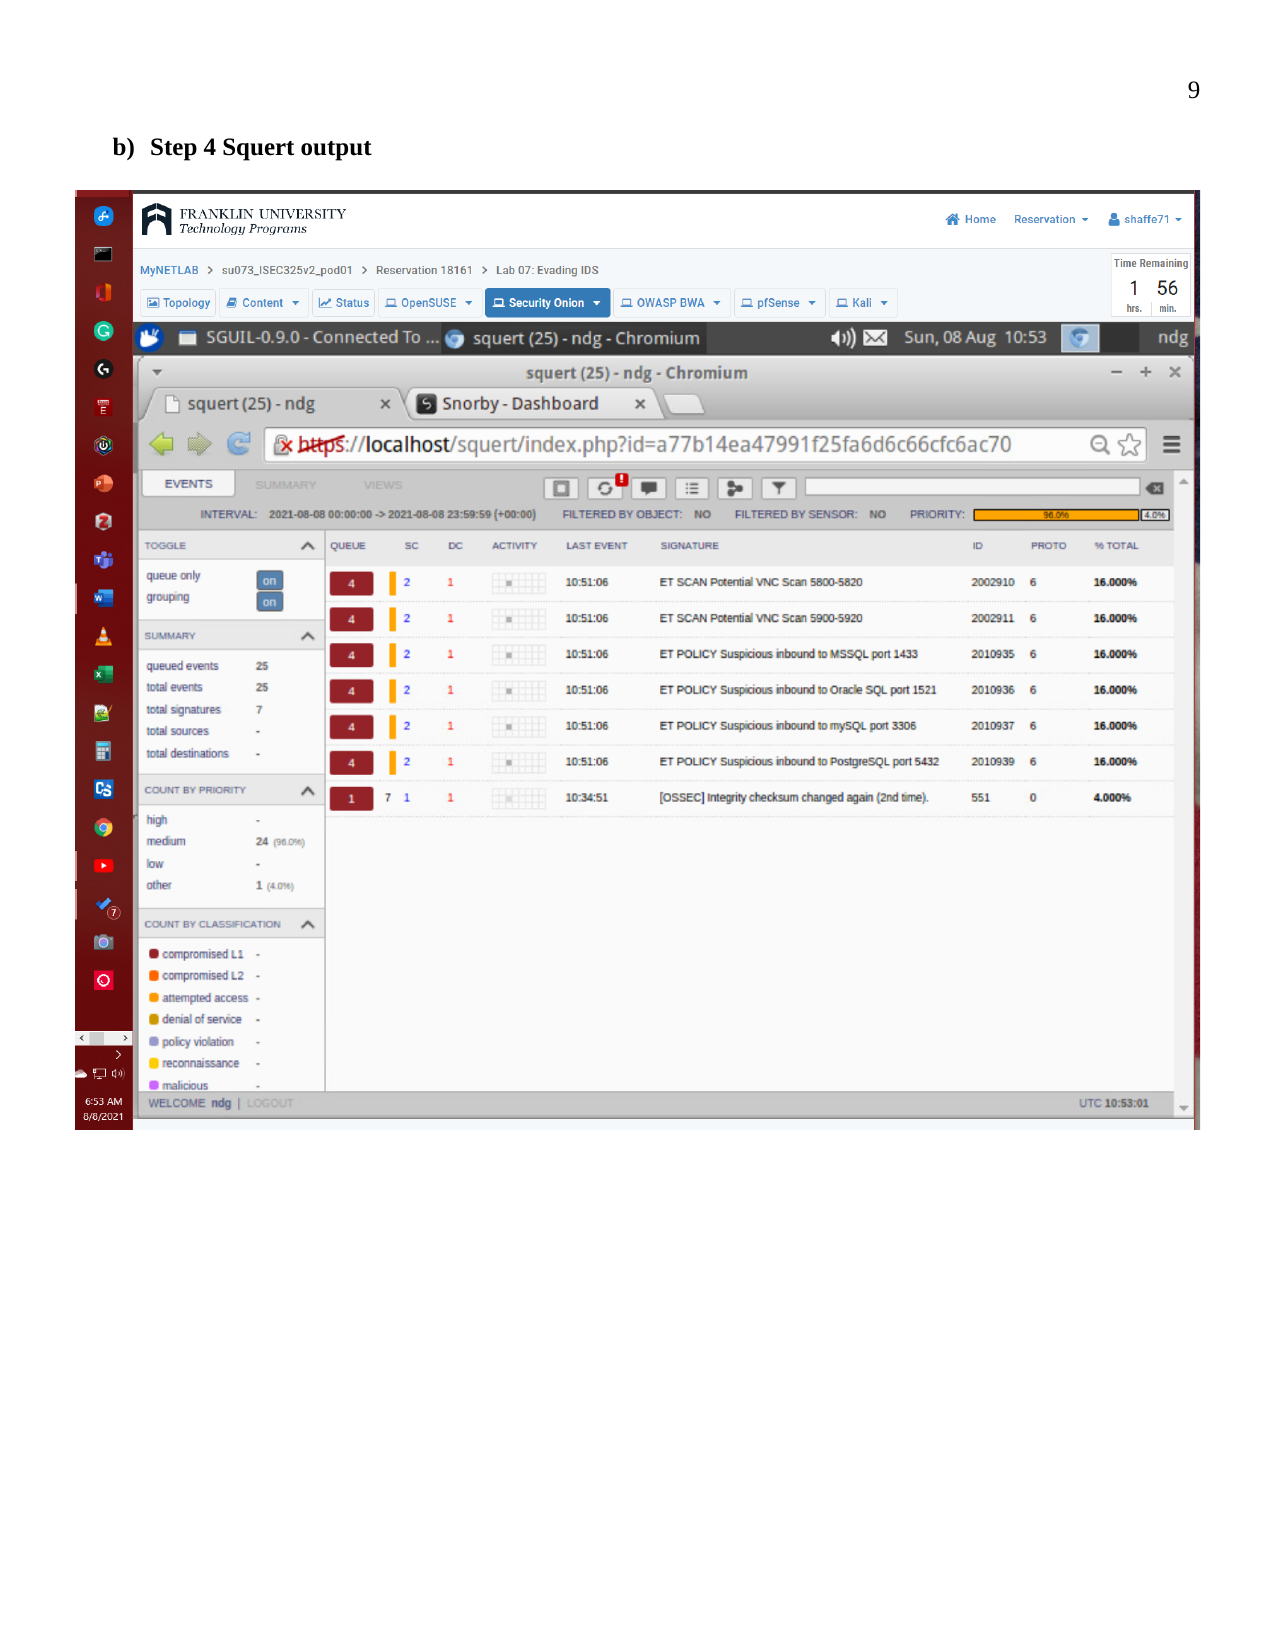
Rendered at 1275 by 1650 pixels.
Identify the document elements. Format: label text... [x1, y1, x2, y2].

picture [75, 190, 1200, 1130]
subtitle Step 4 Squert output [112, 132, 1200, 161]
